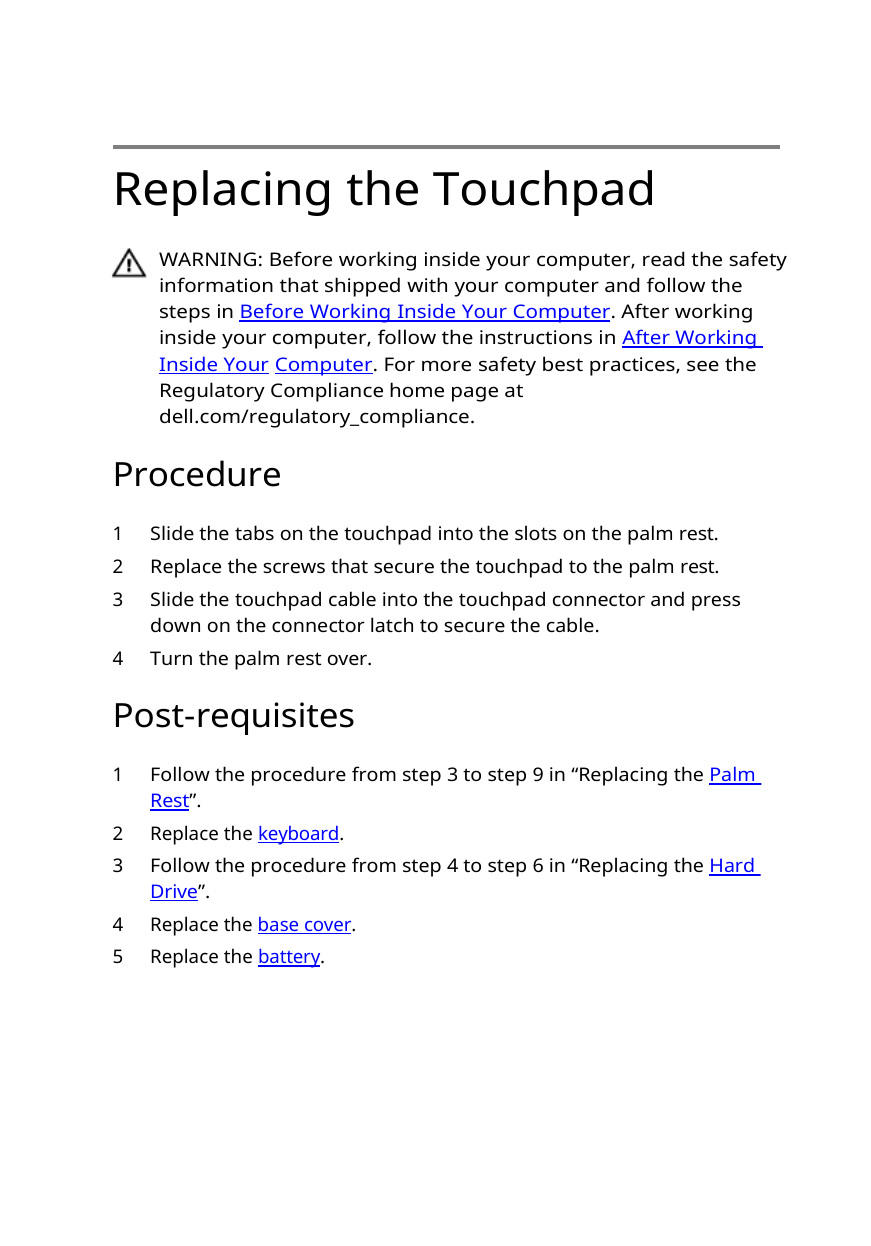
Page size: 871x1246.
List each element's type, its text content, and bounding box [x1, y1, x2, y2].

list Follow the procedure from step 3 to step 9 in “Replacing the Palm Rest”. [112, 762, 797, 813]
list Slide the touchpad cable into the touchpad connector and press down on the connector latch to secure the cable. [112, 586, 756, 638]
list Replace the base cover. [112, 911, 797, 936]
picture [111, 248, 147, 278]
text WARNING: Before working inside your computer, read the safety information that shipped with your computer and follow the steps in Before Working Inside Your Computer. After working inside your computer, follow the instructions in After Working Inside Your Computer. For more safety best practices, see the Regulatory Compliance home page at dell.com/regulatory_compliance. [159, 246, 797, 429]
subtitle Replacing the Touchpad [112, 90, 797, 219]
list Follow the procedure from step 4 to step 6 in “Replacing the Hard Drive”. [112, 853, 797, 904]
list Replace the screws that secure the touchpad to the palm rest. [112, 553, 797, 579]
list Slide the tabs on the touchpad into the slots on the palm rest. [112, 521, 797, 546]
list Turn the palm rest over. [112, 645, 797, 670]
subtitle Post-requisites [112, 692, 797, 737]
subtitle Procedure [112, 451, 797, 496]
list Replace the keyboard. [112, 820, 797, 846]
list Replace the battery. [112, 944, 797, 969]
